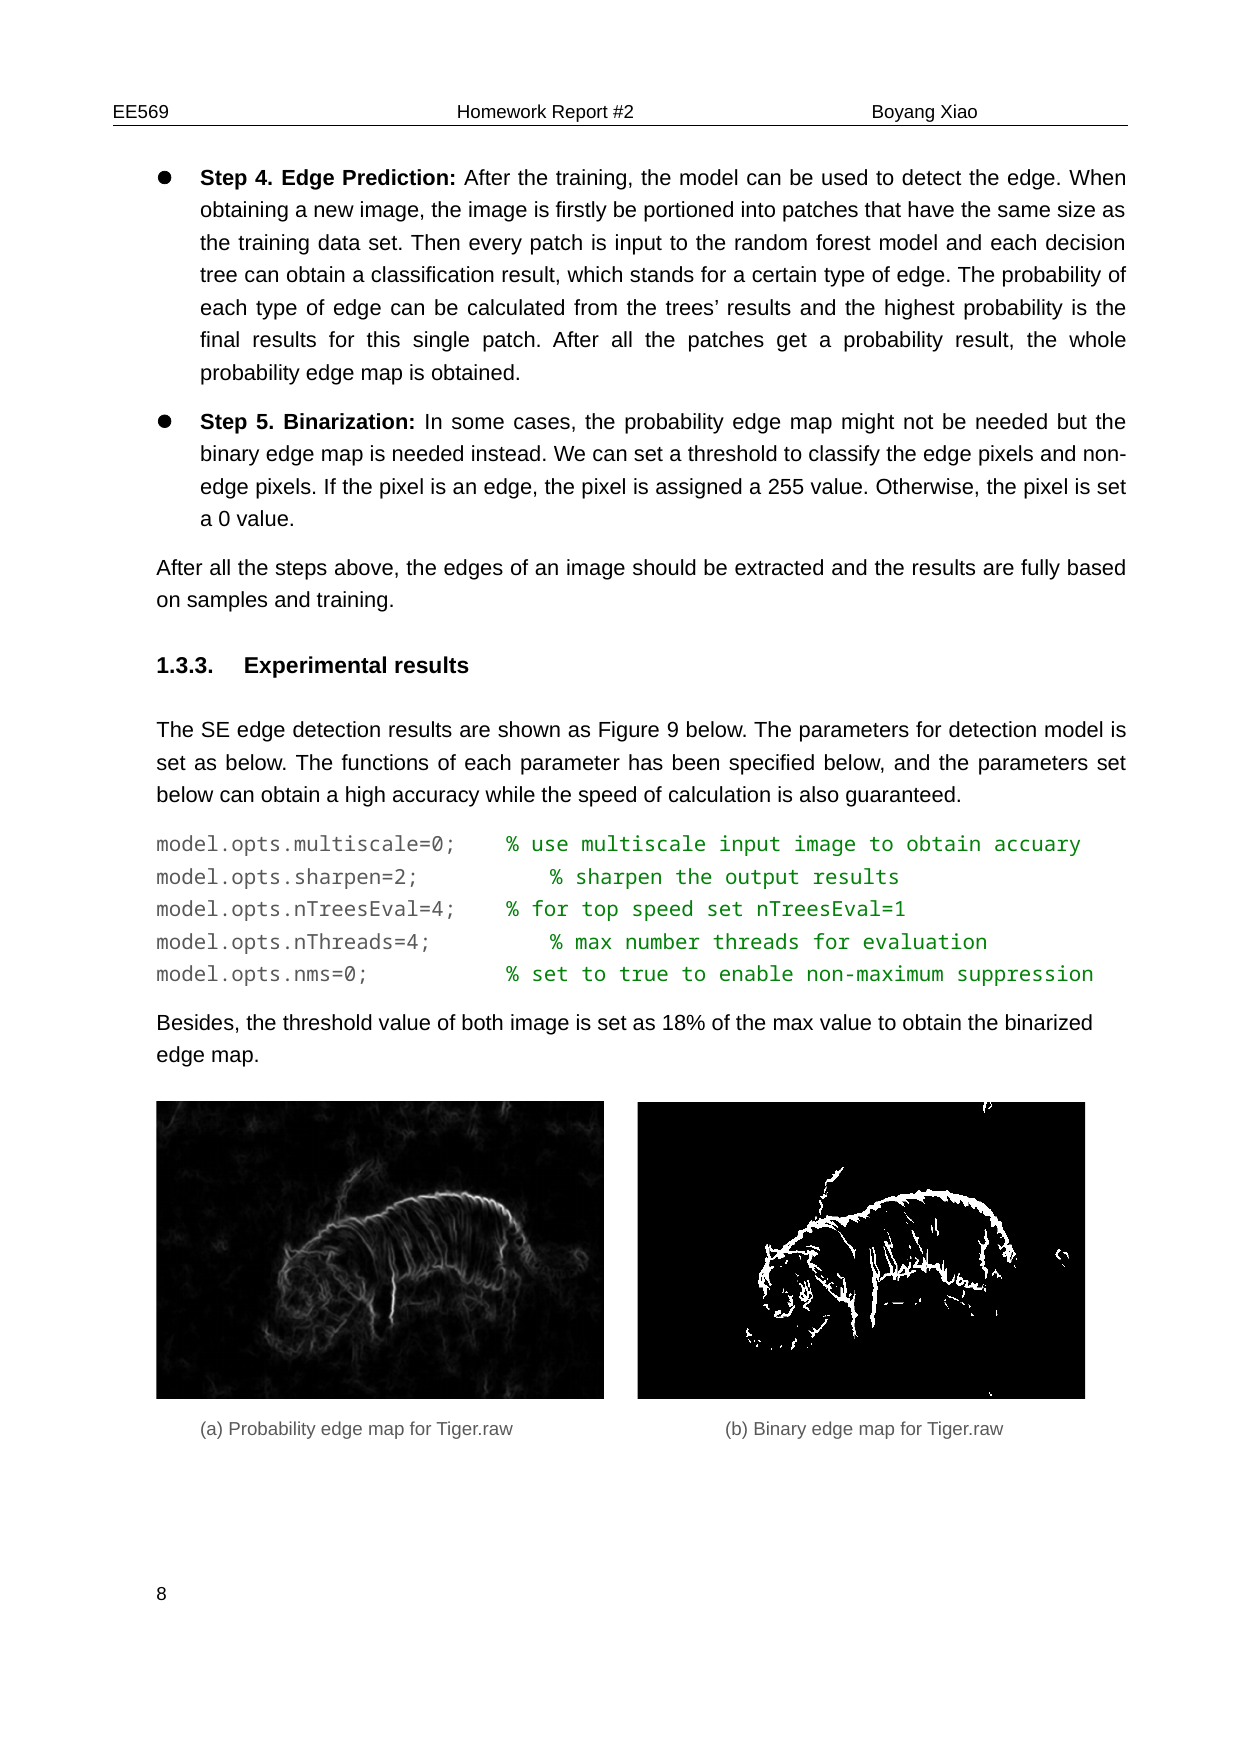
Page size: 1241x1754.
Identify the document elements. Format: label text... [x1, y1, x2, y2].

picture [637, 1102, 1085, 1399]
list Step 5. Binarization: In some cases, the probability edge map might not be needed but the binary edge map is needed instead. We can set a threshold to classify the edge pixels and non-edge pixels. If the pixel is an edge, the pixel is assigned a 255 value. Otherwise, the pixel is set a 0 value. [156, 405, 1128, 535]
text model.opts.nms=0; % set to true to enable non-maximum suppression [156, 957, 1128, 990]
text model.opts.multiscale=0; % use multiscale input image to obtain accuary [156, 827, 1128, 860]
text Besides, the threshold value of both image is set as 18% of the max value to obtain the binarized edge map. [156, 1006, 1128, 1071]
list Step 4. Edge Prediction: After the training, the model can be used to detect the edge. When obtaining a new image, the image is firstly be portioned into patches that have the same size as the training data set. Then every patch is input to the random forest model and each decision tree can obtain a classification result, which stands for a certain type of edge. The probability of each type of edge can be calculated from the trees’ results and the highest probability is the final results for this single patch. After all the patches get a probability result, the whole probability edge map is obtained. [156, 161, 1128, 389]
subtitle Experimental results [156, 649, 1128, 681]
text model.opts.sharpen=2; % sharpen the output results [156, 860, 1128, 892]
text The SE edge detection results are shown as Figure 9 below. The parameters for detection model is set as below. The functions of each parameter has been specified below, and the parameters set below can obtain a high accuracy while the speed of calculation is also guaranteed. [156, 714, 1128, 811]
text model.opts.nTreesEval=4; % for top speed set nTreesEval=1 [156, 892, 1128, 925]
text (a) Probability edge map for Tiger.raw (b) Binary edge map for Tiger.raw [156, 1412, 1128, 1445]
text After all the steps above, the edges of an image should be extracted and the results are fully based on samples and training. [156, 551, 1128, 616]
text model.opts.nThreads=4; % max number threads for evaluation [156, 925, 1128, 957]
